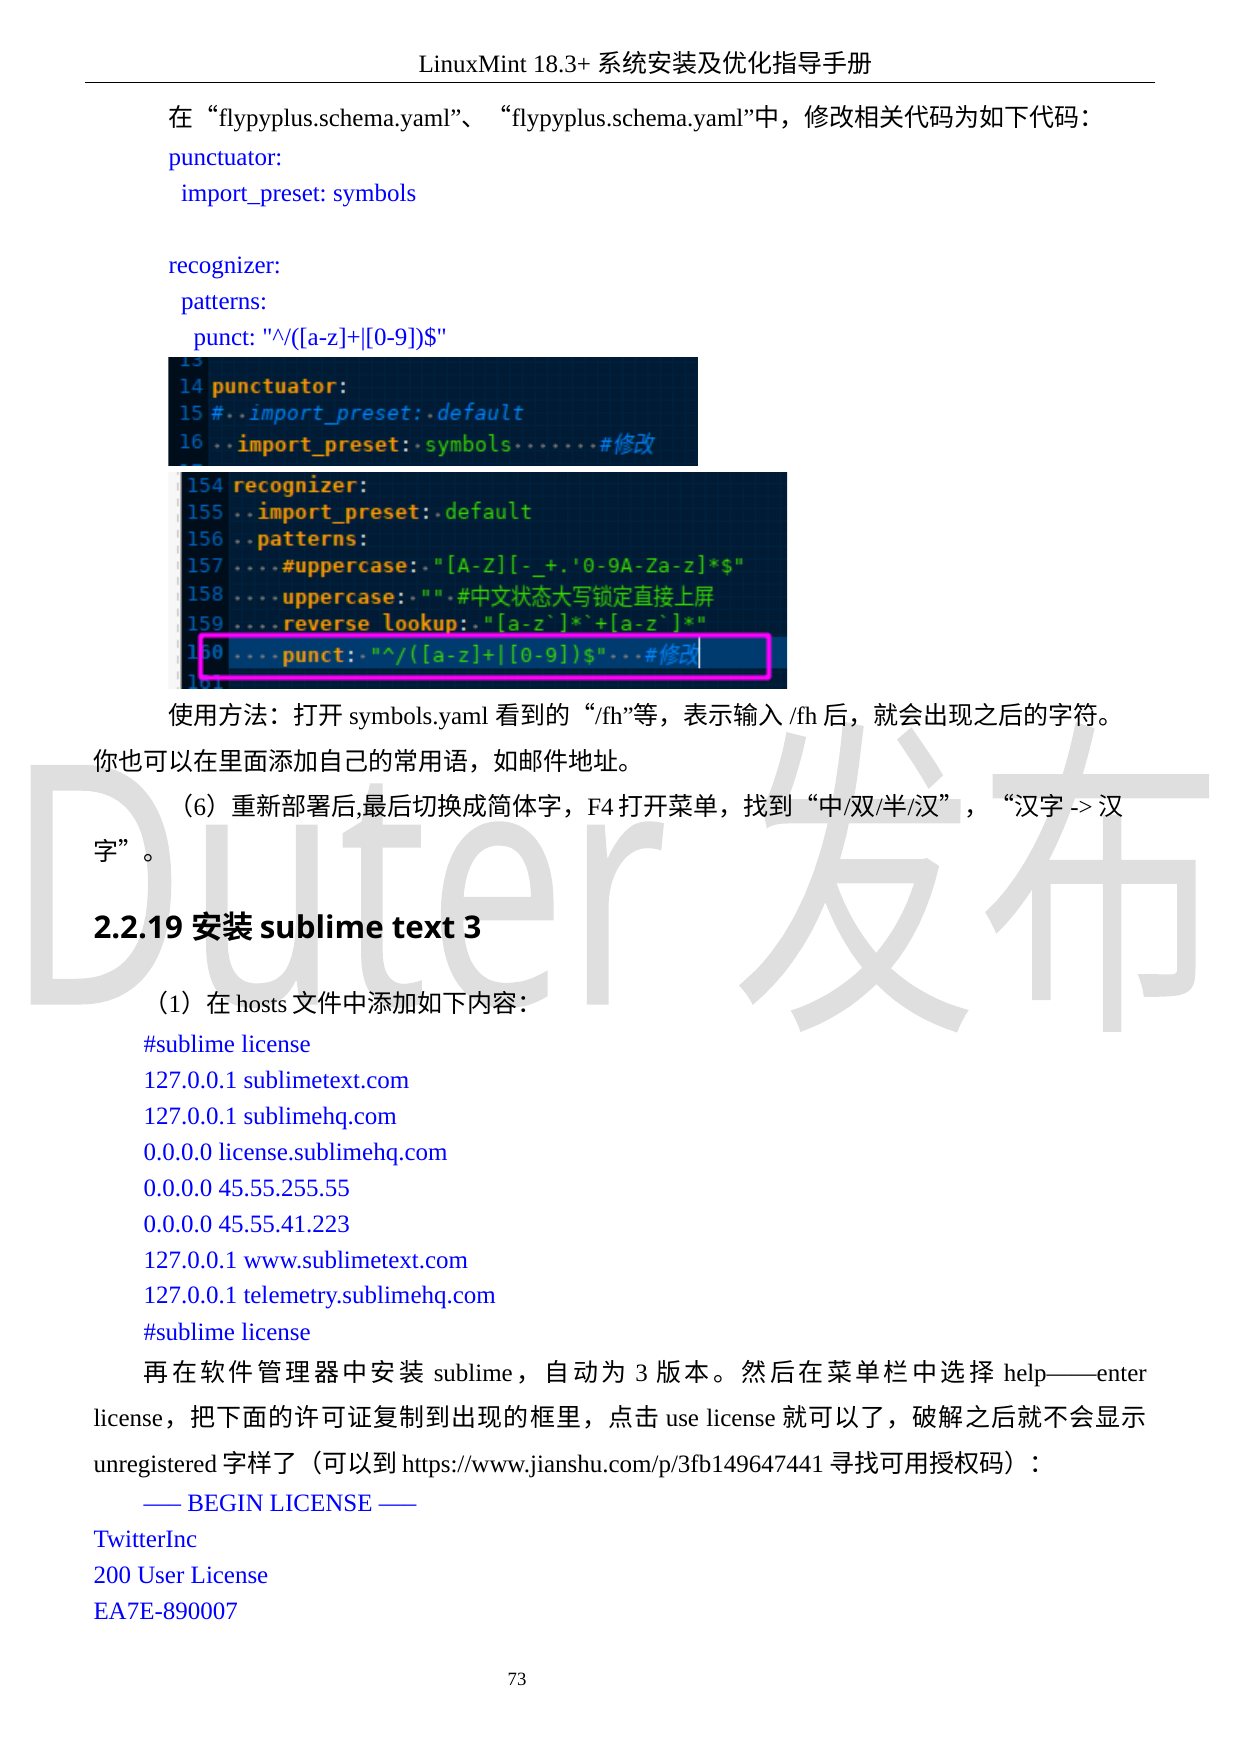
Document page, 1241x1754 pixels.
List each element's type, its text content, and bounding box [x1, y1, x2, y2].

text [93, 1488, 1147, 1625]
subtitle 2.2.19 安装sublime text 3 [93, 902, 1147, 947]
text recognizer: [93, 250, 1147, 279]
text import_preset: symbols [93, 178, 1147, 207]
picture [168, 357, 698, 466]
text 127.0.0.1 sublimehq.com [93, 1101, 1147, 1130]
text #sublime license [93, 1029, 1147, 1058]
text 使用方法：打开 symbols.yaml 看到的“/fh”等，表示输入 /fh 后，就会出现之后的字符。你也可以在里面添加自己的常用语，如邮件地址。 [93, 696, 1147, 777]
text 0.0.0.0 license.sublimehq.com [93, 1137, 1147, 1166]
text #sublime license [93, 1317, 1147, 1345]
picture [168, 472, 788, 689]
text punctuator: [93, 142, 1147, 171]
text （1）在hosts文件中添加如下内容： [93, 984, 1147, 1020]
text punct: "^/([a-z]+|[0-9])$" [93, 322, 1147, 351]
text （6）重新部署后,最后切换成简体字，F4打开菜单，找到“中/双/半/汉”，“汉字 -> 汉字”。 [93, 786, 1147, 868]
text 127.0.0.1 sublimetext.com [93, 1065, 1147, 1094]
text 在“flypyplus.schema.yaml”、“flypyplus.schema.yaml”中，修改相关代码为如下代码： [93, 97, 1147, 133]
text 127.0.0.1 telemetry.sublimehq.com [93, 1281, 1147, 1309]
text 0.0.0.0 45.55.255.55 [93, 1173, 1147, 1202]
text 0.0.0.0 45.55.41.223 [93, 1209, 1147, 1237]
text 127.0.0.1 www.sublimetext.com [93, 1245, 1147, 1273]
text patterns: [93, 286, 1147, 315]
text 再在软件管理器中安装sublime，自动为3版本。然后在菜单栏中选择help——enter license，把下面的许可证复制到出现的框里，点击use license就可以了，破解之后就不会显示unregistered字样了（可以到https://www.jianshu.com/p/3fb149647441寻找可用授权码）： [93, 1352, 1147, 1479]
